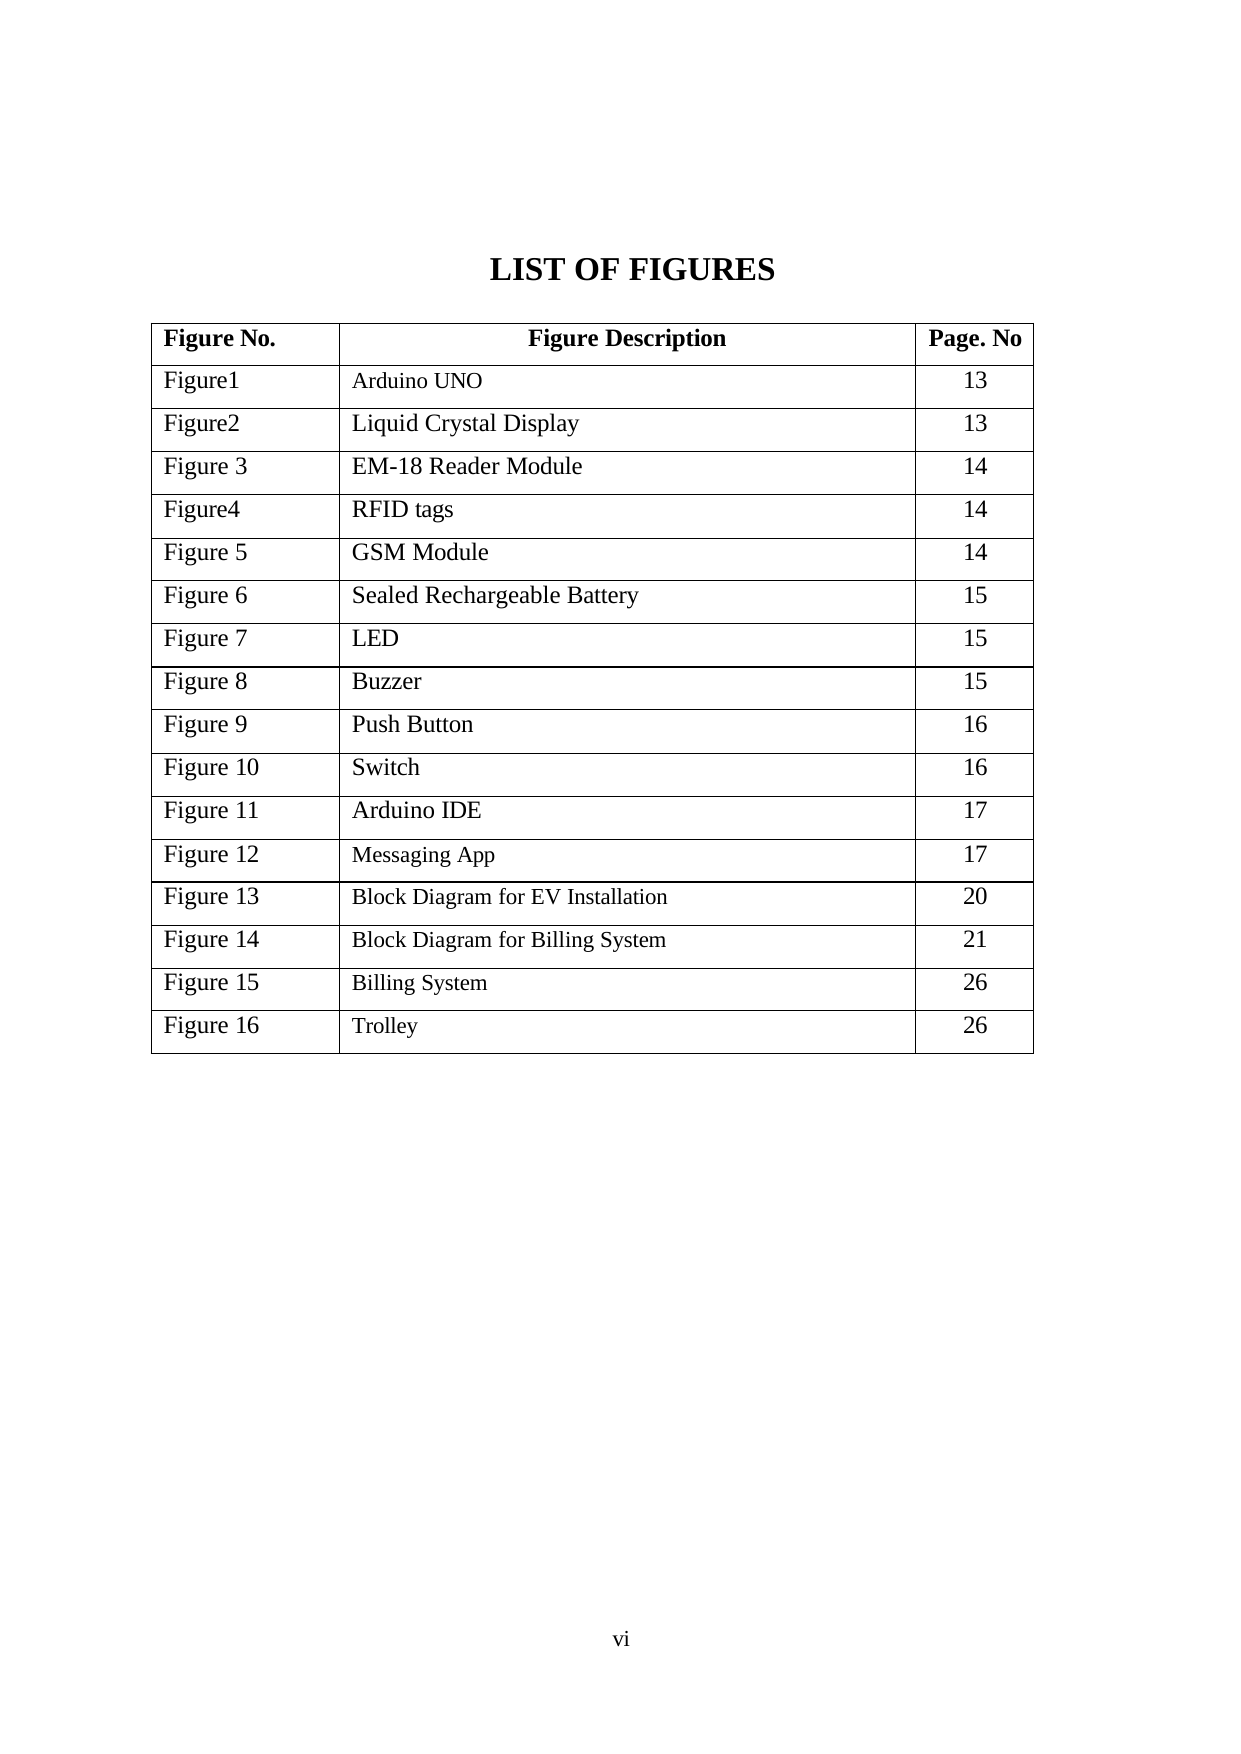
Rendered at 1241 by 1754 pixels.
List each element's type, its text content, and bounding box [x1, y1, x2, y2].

text LIST OF FIGURES [152, 249, 1113, 288]
table_cell Figure 14 [152, 926, 339, 967]
table_cell 26 [916, 969, 1033, 1010]
table_cell 13 [916, 366, 1033, 408]
table_cell Figure 10 [152, 754, 339, 796]
table_cell Sealed Rechargeable Battery [340, 581, 915, 623]
table_cell 20 [916, 883, 1033, 924]
table_cell Trolley [340, 1011, 915, 1053]
table_cell LED [340, 624, 915, 666]
table_header Page. No [916, 324, 1033, 365]
table_cell 17 [916, 797, 1033, 838]
table_cell Figure2 [152, 409, 339, 451]
table_cell 15 [916, 668, 1033, 709]
table_header Figure No. [152, 324, 339, 365]
table_cell Figure 13 [152, 883, 339, 924]
table_cell Block Diagram for EV Installation [340, 883, 915, 924]
table_cell Figure1 [152, 366, 339, 408]
table_cell 14 [916, 495, 1033, 537]
table_cell Push Button [340, 710, 915, 752]
table_cell Buzzer [340, 668, 915, 709]
table_cell Figure 11 [152, 797, 339, 838]
table_cell 14 [916, 539, 1033, 580]
table_cell Figure 7 [152, 624, 339, 666]
table_cell Liquid Crystal Display [340, 409, 915, 451]
table_cell Figure 15 [152, 969, 339, 1010]
table_cell Switch [340, 754, 915, 796]
table_cell RFID tags [340, 495, 915, 537]
table_cell 26 [916, 1011, 1033, 1053]
table_cell 13 [916, 409, 1033, 451]
table_cell Figure 3 [152, 452, 339, 494]
table_cell Figure 12 [152, 840, 339, 881]
table_cell Billing System [340, 969, 915, 1010]
table_cell 17 [916, 840, 1033, 881]
table_cell 14 [916, 452, 1033, 494]
table_cell Block Diagram for Billing System [340, 926, 915, 967]
table_cell Figure 6 [152, 581, 339, 623]
table_cell EM-18 Reader Module [340, 452, 915, 494]
table_cell Arduino UNO [340, 366, 915, 408]
table_cell GSM Module [340, 539, 915, 580]
table_cell Figure 16 [152, 1011, 339, 1053]
table_cell Figure 8 [152, 668, 339, 709]
table_cell 15 [916, 624, 1033, 666]
table_cell 16 [916, 754, 1033, 796]
table_cell Figure 5 [152, 539, 339, 580]
table_cell Messaging App [340, 840, 915, 881]
table_cell Arduino IDE [340, 797, 915, 838]
table_cell 21 [916, 926, 1033, 967]
table_cell 16 [916, 710, 1033, 752]
table_cell 15 [916, 581, 1033, 623]
table_header Figure Description [340, 324, 915, 365]
table_cell Figure 9 [152, 710, 339, 752]
table_cell Figure4 [152, 495, 339, 537]
